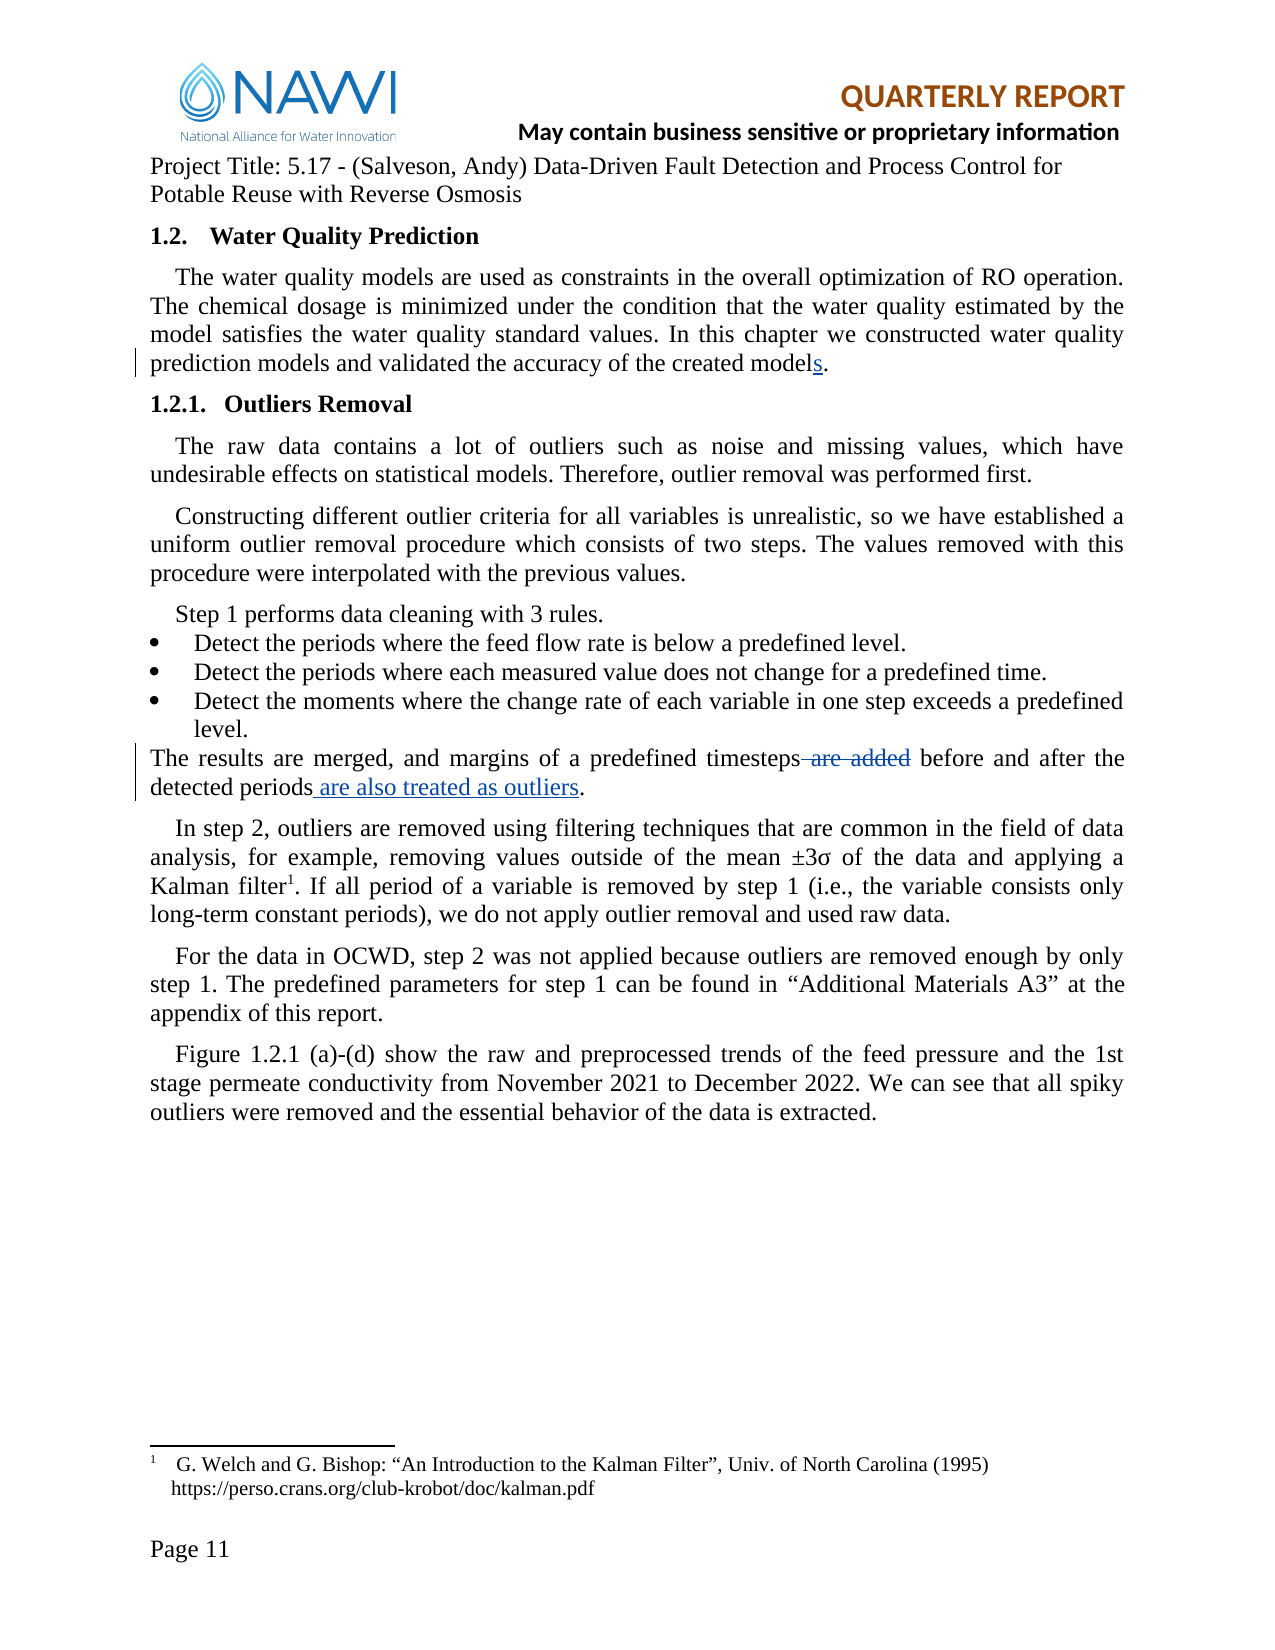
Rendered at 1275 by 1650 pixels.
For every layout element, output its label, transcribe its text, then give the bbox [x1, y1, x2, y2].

text The raw data contains a lot of outliers such as noise and missing values, which have undesirable effects on statistical models. Therefore, outlier removal was performed first. [150, 431, 1125, 488]
list Detect the periods where each measured value does not change for a predefined time. [150, 657, 1125, 686]
list Water Quality Prediction [150, 221, 1125, 249]
list Detect the moments where the change rate of each variable in one step exceeds a predefined level. [150, 686, 1125, 743]
text The water quality models are used as constraints in the overall optimization of RO operation. The chemical dosage is minimized under the condition that the water quality estimated by the model satisfies the water quality standard values. In this chapter we constructed water quality prediction models and validated the accuracy of the created model. [150, 262, 1125, 377]
text The results are merged, and margins of a predefined timesteps before and after the detected periods. [150, 743, 1125, 801]
list Outliers Removal [150, 389, 1125, 418]
text For the data in OCWD, step 2 was not applied because outliers are removed enough by only step 1. The predefined parameters for step 1 can be found in “Additional Materials A3” at the appendix of this report. [150, 941, 1125, 1027]
text In step 2, outliers are removed using filtering techniques that are common in the field of data analysis, for example, removing values outside of the mean ±3σ of the data and applying a Kalman filter. If all period of a variable is removed by step 1 (i.e., the variable consists only long-term constant periods), we do not apply outlier removal and used raw data. [150, 813, 1125, 928]
text Figure 1.2.1 (a)-(d) show the raw and preprocessed trends of the feed pressure and the 1st stage permeate conductivity from November 2021 to December 2022. We can see that all spiky outliers were removed and the essential behavior of the data is extracted. [150, 1039, 1125, 1126]
text Constructing different outlier criteria for all variables is unrealistic, so we have established a uniform outlier removal procedure which consists of two steps. The values removed with this procedure were interpolated with the previous values. [150, 501, 1125, 587]
text Step 1 performs data cleaning with 3 rules. [150, 599, 1125, 628]
list Detect the periods where the feed flow rate is below a predefined level. [150, 628, 1125, 657]
